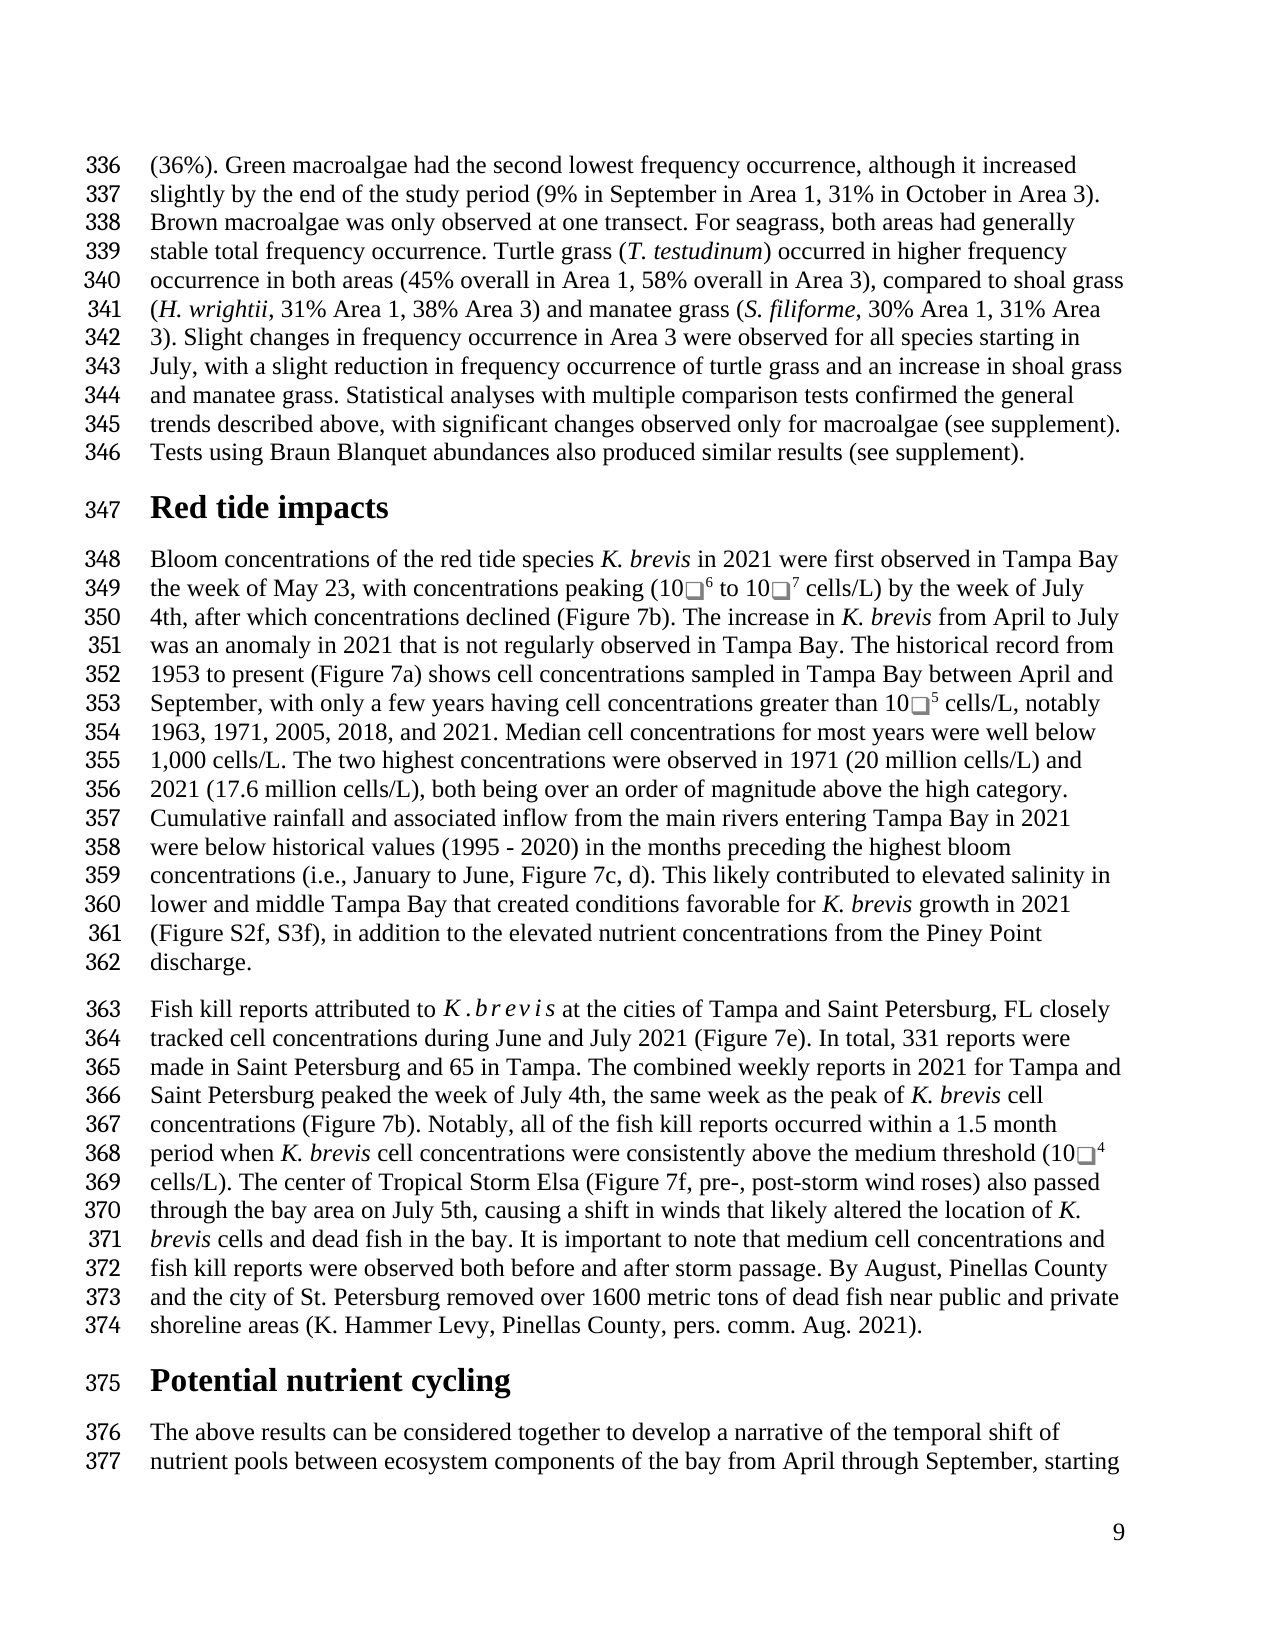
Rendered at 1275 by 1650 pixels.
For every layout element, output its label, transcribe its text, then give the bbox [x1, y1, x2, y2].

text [150, 150, 1125, 466]
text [150, 1417, 1125, 1474]
text Bloom concentrations of the red tide species K. brevis in 2021 were first observed in Tampa Bay the week of May 23, with concentrations peaking (10 to 10 cells/L) by the week of July 4th, after which concentrations declined (Figure 7b). The increase in K. brevis from April to July was an anomaly in 2021 that is not regularly observed in Tampa Bay. The historical record from 1953 to present (Figure 7a) shows cell concentrations sampled in Tampa Bay between April and September, with only a few years having cell concentrations greater than 10 cells/L, notably 1963, 1971, 2005, 2018, and 2021. Median cell concentrations for most years were well below 1,000 cells/L. The two highest concentrations were observed in 1971 (20 million cells/L) and 2021 (17.6 million cells/L), both being over an order of magnitude above the high category. Cumulative rainfall and associated inflow from the main rivers entering Tampa Bay in 2021 were below historical values (1995 - 2020) in the months preceding the highest bloom concentrations (i.e., January to June, Figure 7c, d). This likely contributed to elevated salinity in lower and middle Tampa Bay that created conditions favorable for K. brevis growth in 2021 (Figure S2f, S3f), in addition to the elevated nutrient concentrations from the Piney Point discharge. [150, 544, 1125, 975]
text Fish kill reports attributed to at the cities of Tampa and Saint Petersburg, FL closely tracked cell concentrations during June and July 2021 (Figure 7e). In total, 331 reports were made in Saint Petersburg and 65 in Tampa. The combined weekly reports in 2021 for Tampa and Saint Petersburg peaked the week of July 4th, the same week as the peak of K. brevis cell concentrations (Figure 7b). Notably, all of the fish kill reports occurred within a 1.5 month period when K. brevis cell concentrations were consistently above the medium threshold (10 cells/L). The center of Tropical Storm Elsa (Figure 7f, pre-, post-storm wind roses) also passed through the bay area on July 5th, causing a shift in winds that likely altered the location of K. brevis cells and dead fish in the bay. It is important to note that medium cell concentrations and fish kill reports were observed both before and after storm passage. By August, Pinellas County and the city of St. Petersburg removed over 1600 metric tons of dead fish near public and private shoreline areas (K. Hammer Levy, Pinellas County, pers. comm. Aug. 2021). [150, 994, 1125, 1339]
subtitle Potential nutrient cycling [150, 1360, 1125, 1398]
subtitle Red tide impacts [150, 487, 1125, 525]
